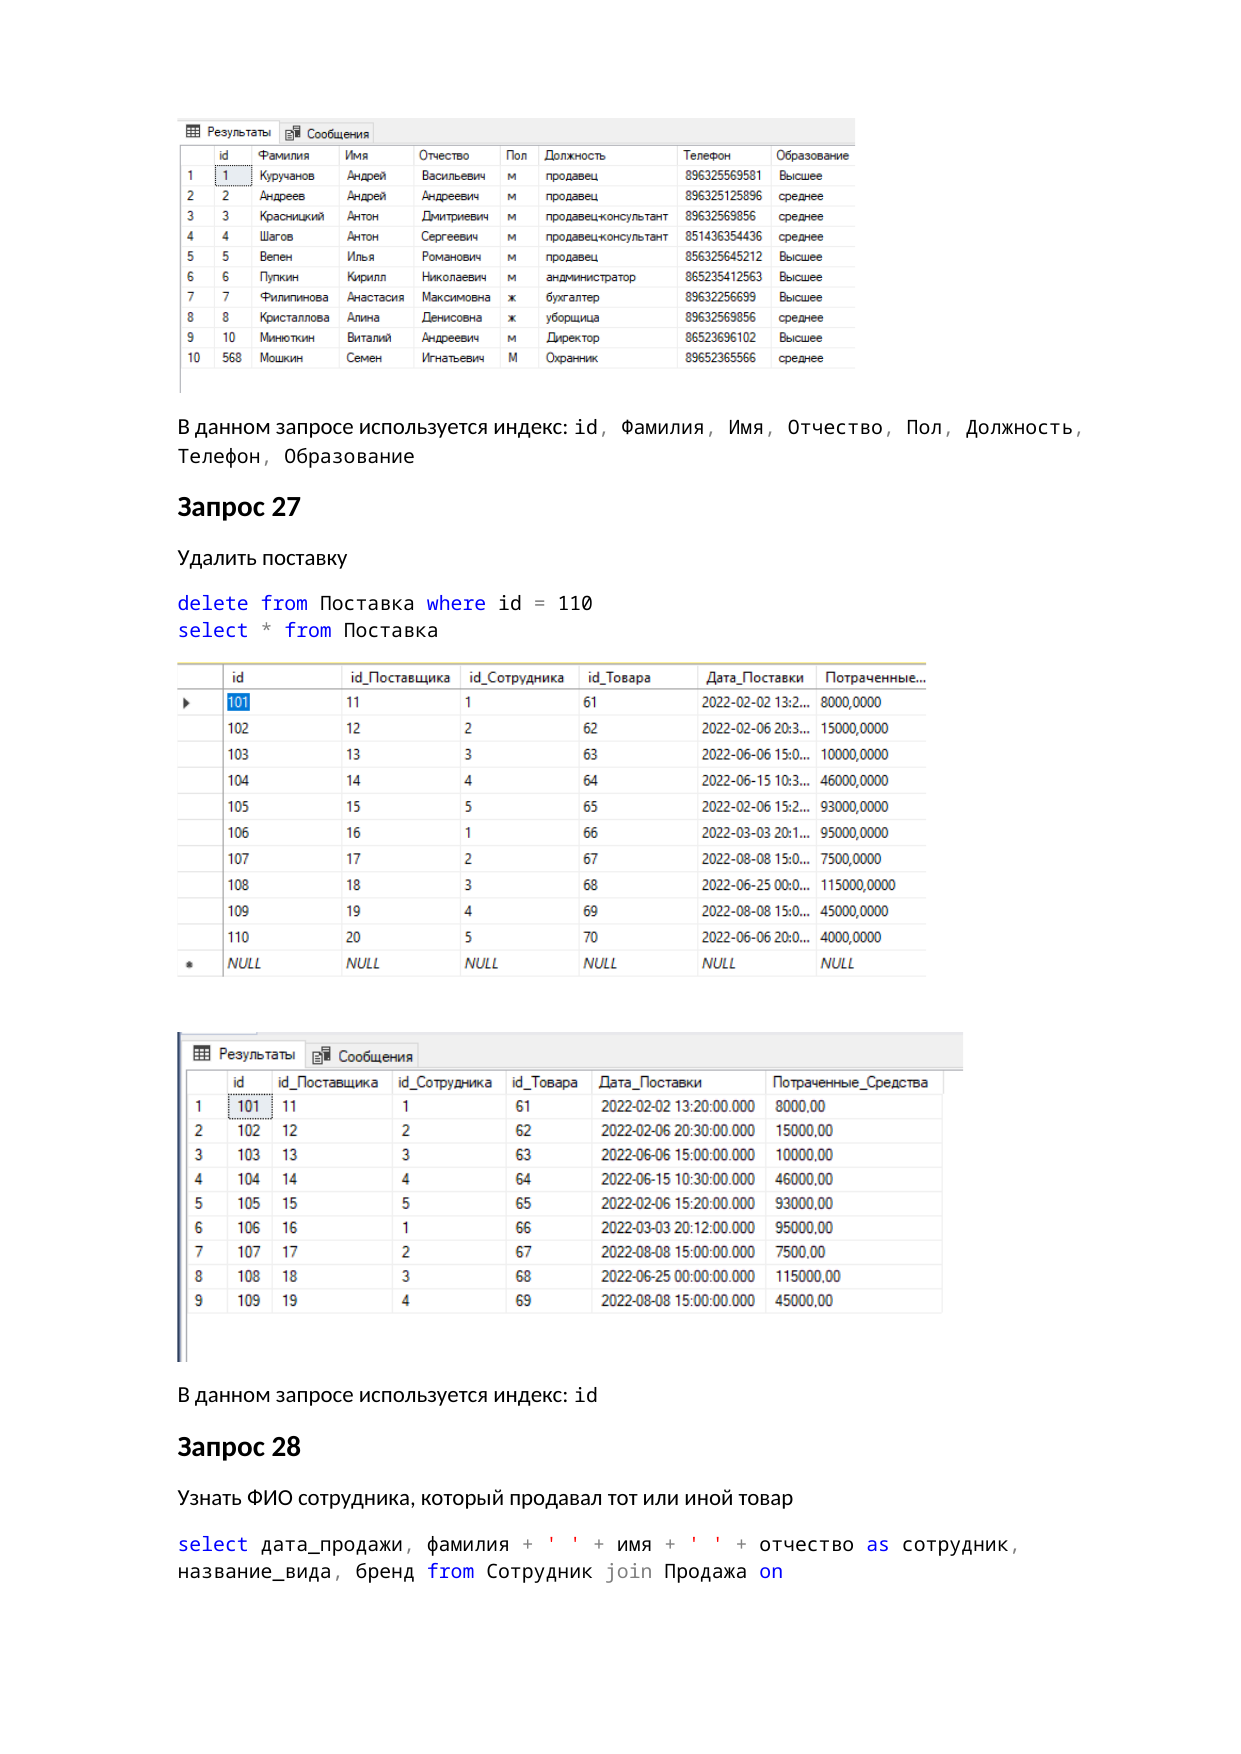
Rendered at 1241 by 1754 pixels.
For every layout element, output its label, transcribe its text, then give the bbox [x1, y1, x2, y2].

text Удалить поставку [177, 543, 1152, 571]
text В данном запросе используется индекс: id, Фамилия, Имя, Отчество, Пол, Должность, Телефон, Образование [177, 412, 1152, 469]
text Запрос 27 [177, 488, 1152, 523]
text select * from Поставка [177, 617, 1152, 644]
text delete from Поставка where id = 110 [177, 590, 1152, 617]
picture [177, 662, 927, 1014]
text Запрос 28 [177, 1428, 1152, 1464]
text В данном запросе используется индекс: id [177, 1381, 1152, 1409]
text select дата_продажи, фамилия + ' ' + имя + ' ' + отчество as сотрудник, название_вида, бренд from Сотрудник join Продажа on [177, 1530, 1152, 1584]
picture [177, 1032, 964, 1362]
picture [177, 118, 856, 393]
text Узнать ФИО сотрудника, который продавал тот или иной товар [177, 1483, 1152, 1511]
